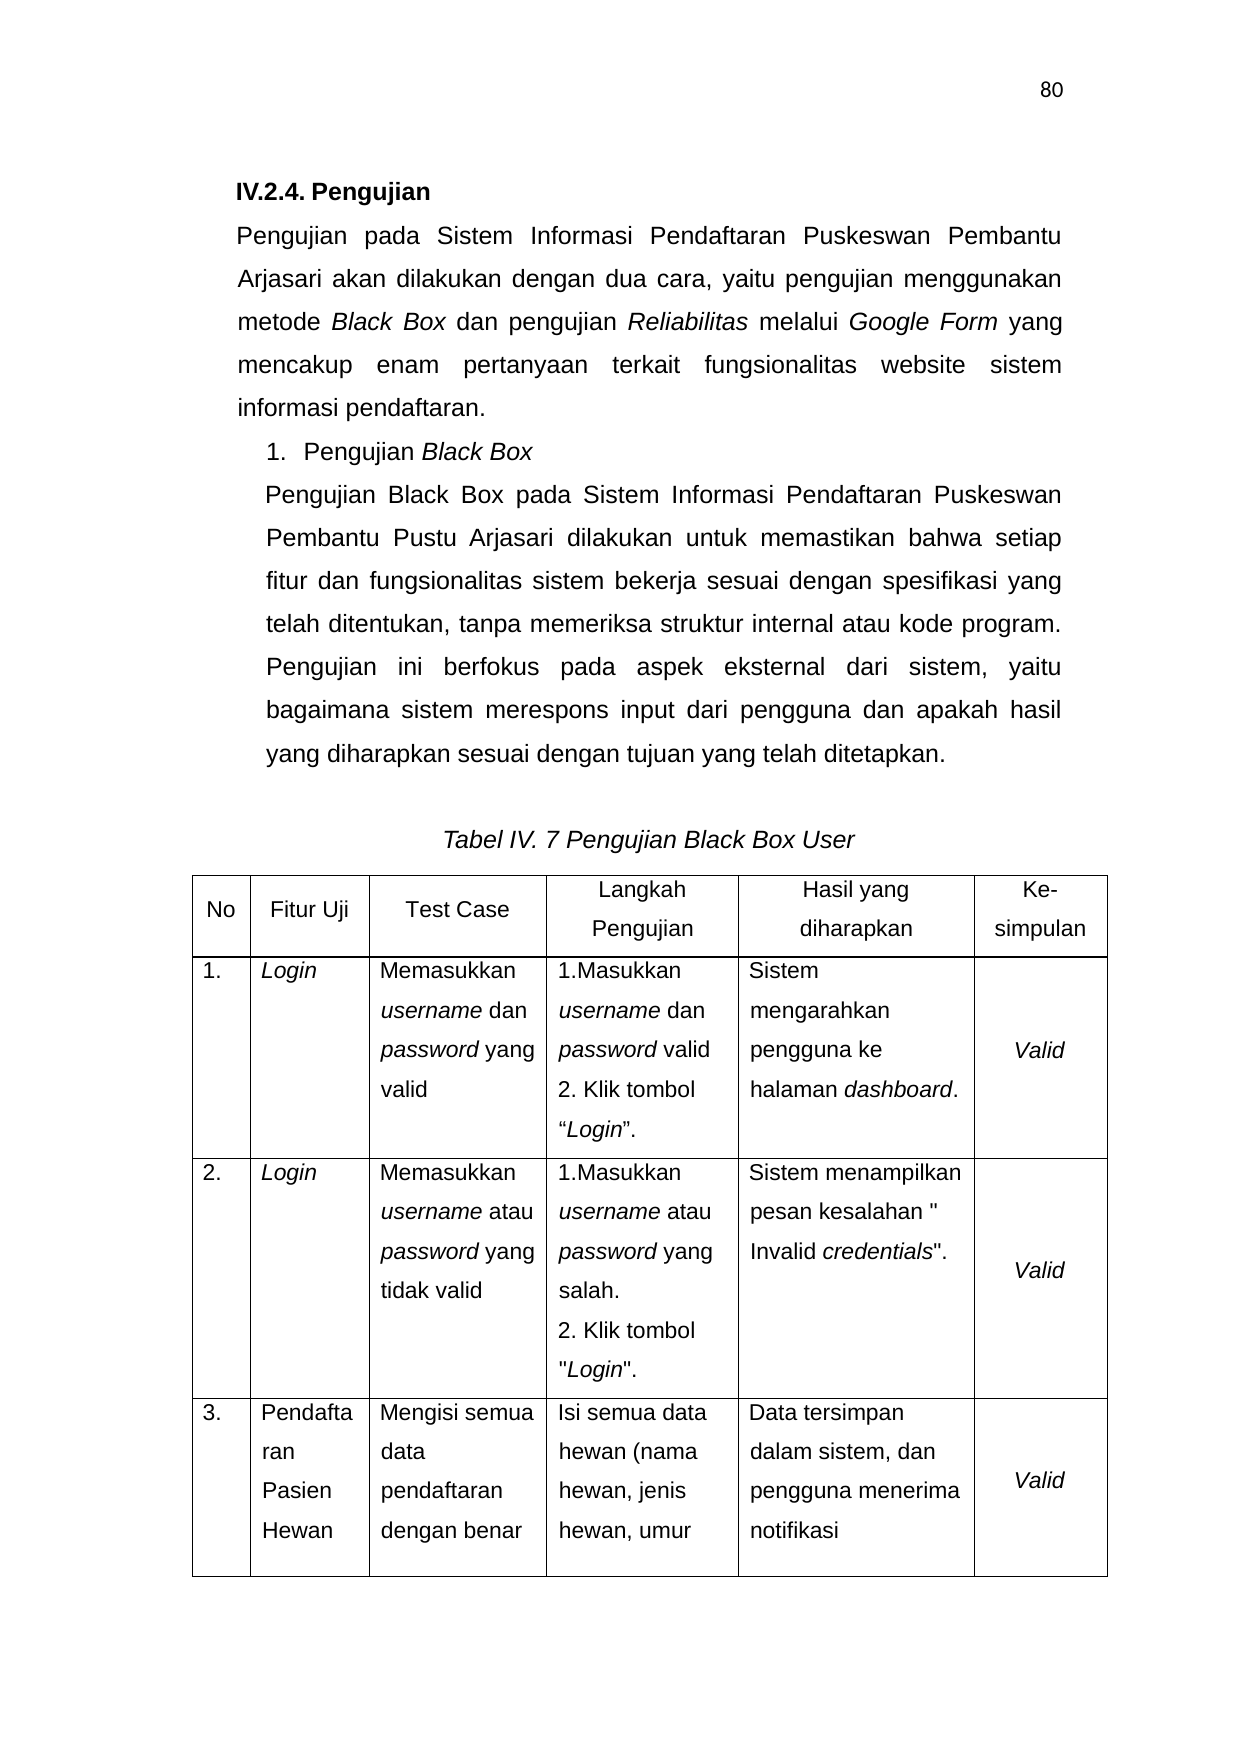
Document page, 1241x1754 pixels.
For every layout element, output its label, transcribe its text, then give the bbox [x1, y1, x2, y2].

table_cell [547, 1399, 738, 1576]
text Pengujian pada Sistem Informasi Pendaftaran Puskeswan Pembantu Arjasari akan dilakukan dengan dua cara, yaitu pengujian menggunakan metode Black Box dan pengujian Reliabilitas melalui Google Form yang mencakup enam pertanyaan terkait fungsionalitas website sistem informasi pendaftaran. [236, 221, 1063, 422]
list Pengujian Black Box [266, 437, 1063, 466]
table_cell Login [251, 1159, 369, 1397]
table_cell Valid [975, 1159, 1107, 1397]
table_cell 3. [193, 1399, 250, 1576]
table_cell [370, 1399, 546, 1576]
table_header Test Case [370, 876, 546, 956]
table_cell Valid [975, 958, 1107, 1158]
table_cell Valid [975, 1399, 1107, 1576]
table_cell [251, 1399, 369, 1576]
table_header No [193, 876, 250, 956]
table_cell Sistem mengarahkan pengguna ke halaman dashboard. [739, 958, 974, 1158]
table_cell 2. [193, 1159, 250, 1397]
table_header Ke- simpulan [975, 876, 1107, 956]
table_cell Memasukkan username dan password yang valid [370, 958, 546, 1158]
table_cell 1.Masukkan username dan password valid 2. Klik tombol “Login”. [547, 958, 738, 1158]
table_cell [739, 1399, 974, 1576]
table_header Fitur Uji [251, 876, 369, 956]
table_cell Login [251, 958, 369, 1158]
table_cell Sistem menampilkan pesan kesalahan " Invalid credentials". [739, 1159, 974, 1397]
subtitle Pengujian [236, 177, 1063, 206]
table_cell 1. [193, 958, 250, 1158]
text Tabel IV. 7 Pengujian Black Box User [236, 825, 1063, 854]
table_header Hasil yang diharapkan [739, 876, 974, 956]
table_cell 1.Masukkan username atau password yang salah. 2. Klik tombol "Login". [547, 1159, 738, 1397]
table_header Langkah Pengujian [547, 876, 738, 956]
table_cell Memasukkan username atau password yang tidak valid [370, 1159, 546, 1397]
list Pengujian Black Box pada Sistem Informasi Pendaftaran Puskeswan Pembantu Pustu Arjasari dilakukan untuk memastikan bahwa setiap fitur dan fungsionalitas sistem bekerja sesuai dengan spesifikasi yang telah ditentukan, tanpa memeriksa struktur internal atau kode program. Pengujian ini berfokus pada aspek eksternal dari sistem, yaitu bagaimana sistem merespons input dari pengguna dan apakah hasil yang diharapkan sesuai dengan tujuan yang telah ditetapkan. [265, 480, 1063, 767]
